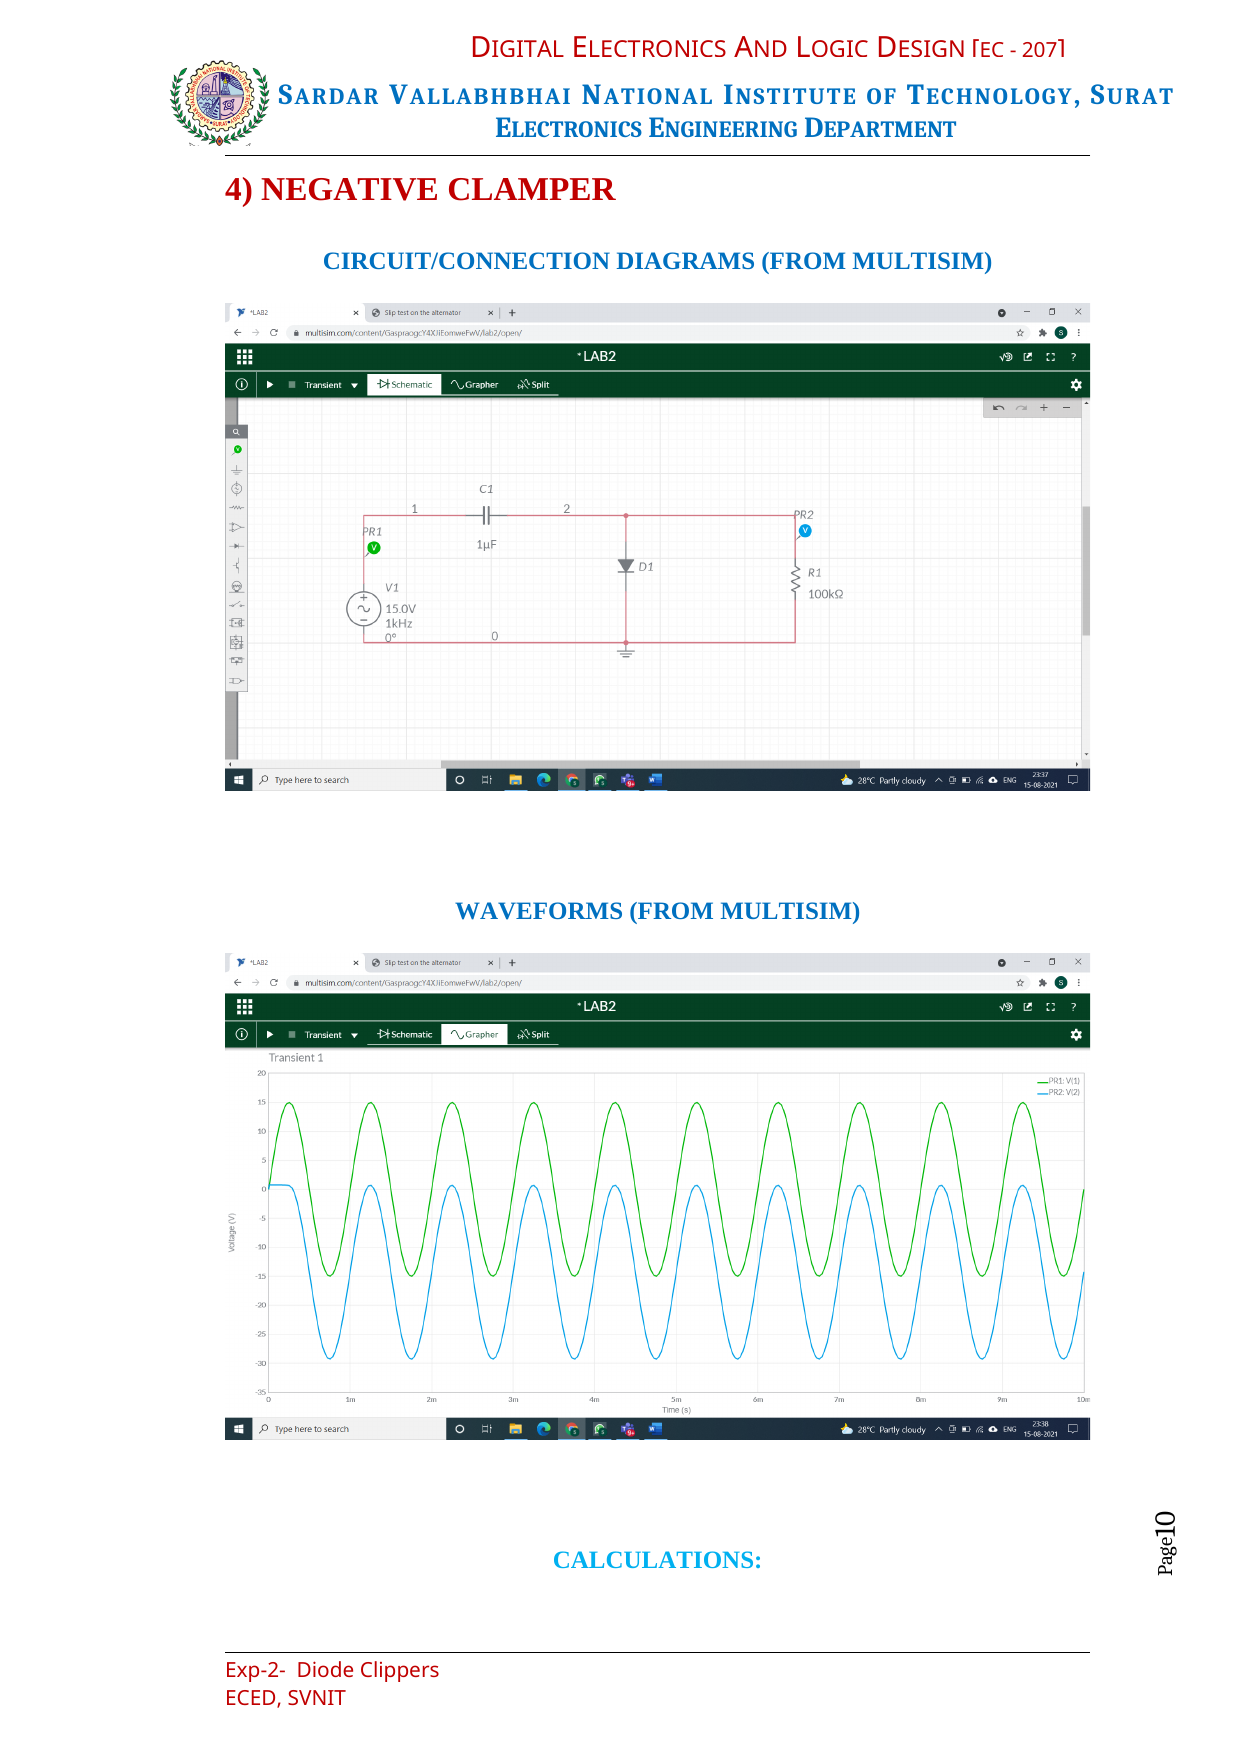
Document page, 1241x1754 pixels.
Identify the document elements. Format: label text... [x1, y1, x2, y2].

picture [225, 303, 1091, 791]
text 4) negative clamper [225, 169, 1090, 208]
picture [225, 953, 1091, 1440]
text Circuit/connection diagrams (fROM multisim) [225, 246, 1090, 275]
text Calculations: [225, 1545, 1090, 1574]
picture [169, 60, 270, 146]
text waveforms (fROM multisim) [225, 896, 1090, 924]
